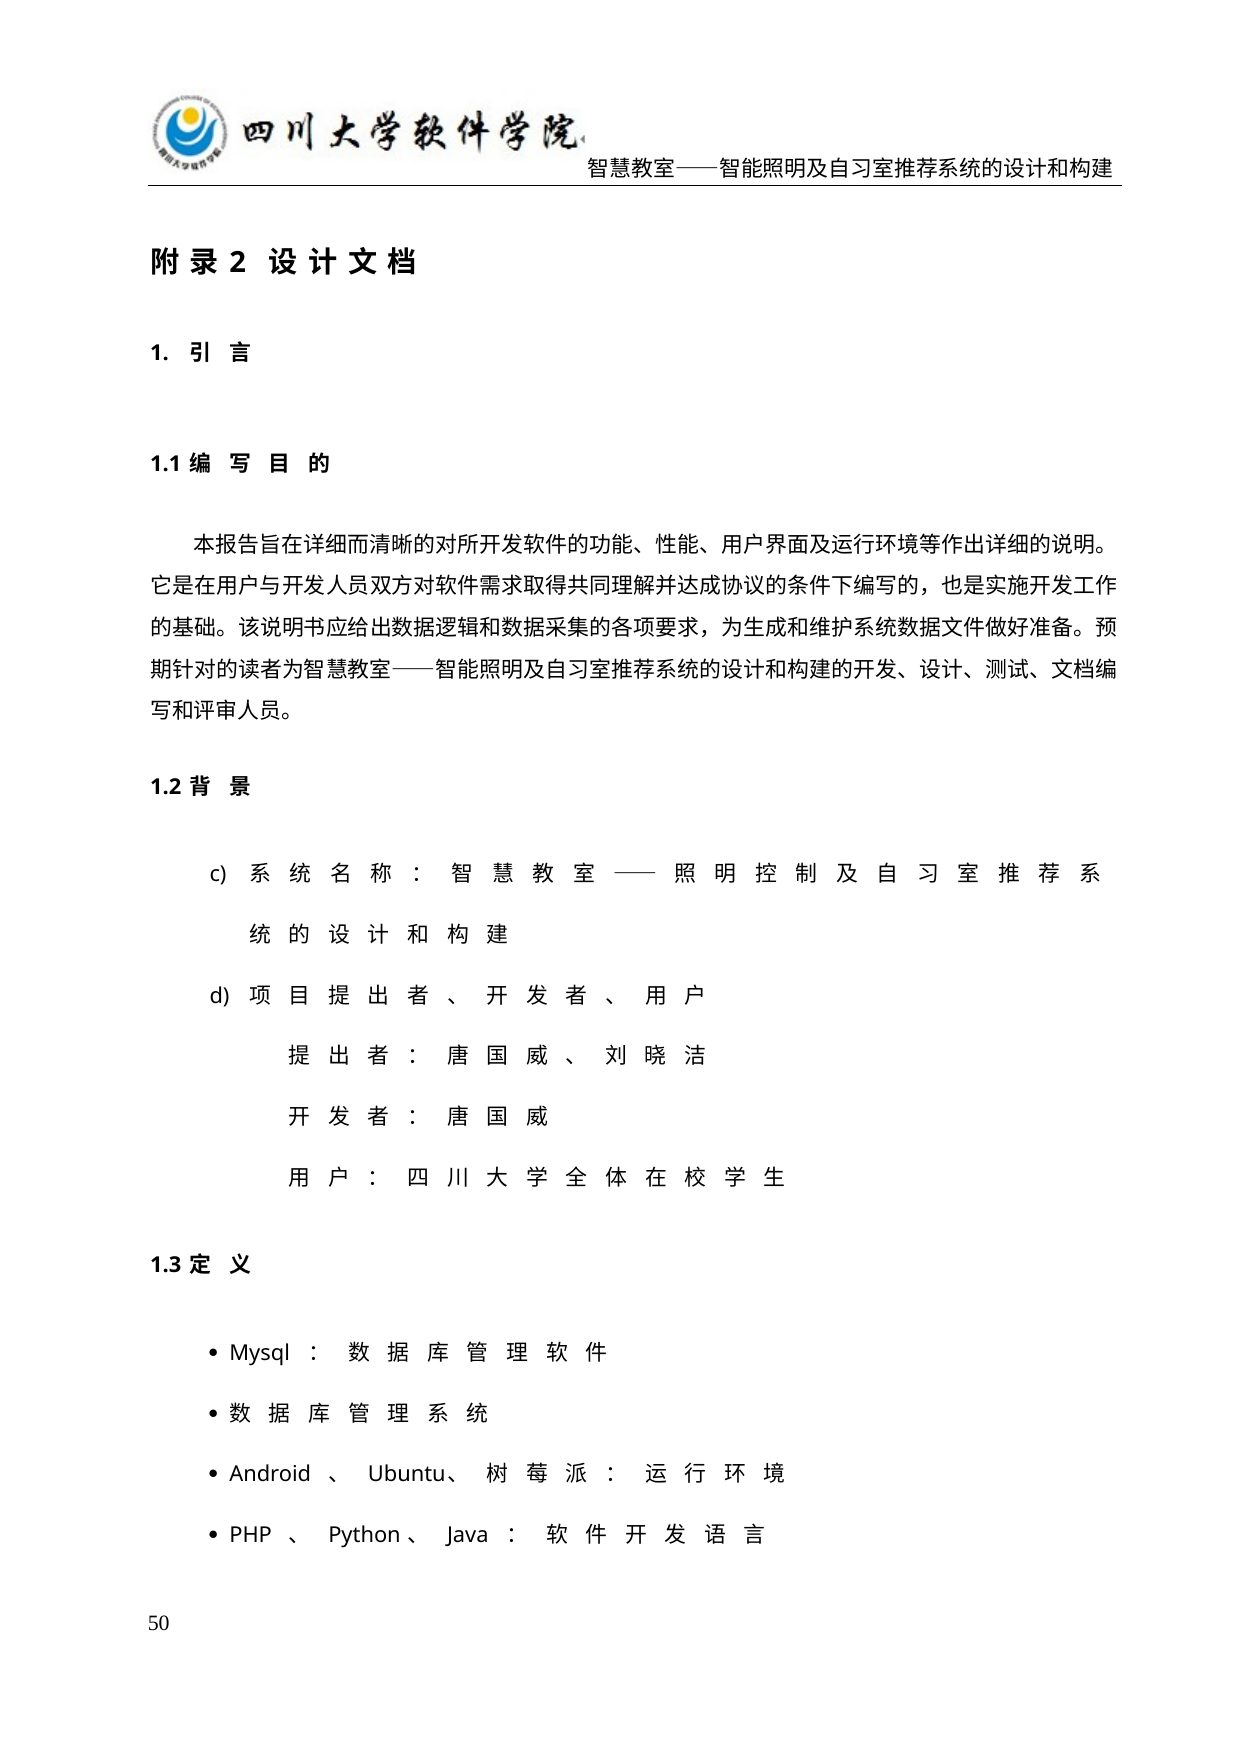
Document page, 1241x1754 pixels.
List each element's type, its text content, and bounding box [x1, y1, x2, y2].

subtitle 附录2 设计文档 [150, 229, 1120, 290]
subtitle 1. 引言 [150, 320, 1120, 381]
subtitle 1.3定义 [150, 1233, 1120, 1293]
picture [147, 88, 588, 177]
text 开发者：唐国威 [237, 1084, 1120, 1145]
list 项目提出者、开发者、用户 [194, 963, 1120, 1024]
list Android、Ubuntu、树莓派：运行环境 [194, 1442, 1120, 1502]
text 提出者：唐国威、刘晓洁 [237, 1024, 1120, 1084]
text 本报告旨在详细而清晰的对所开发软件的功能、性能、用户界面及运行环境等作出详细的说明。它是在用户与开发人员双方对软件需求取得共同理解并达成协议的条件下编写的，也是实施开发工作的基础。该说明书应给出数据逻辑和数据采集的各项要求，为生成和维护系统数据文件做好准备。预期针对的读者为智慧教室——智能照明及自习室推荐系统的设计和构建的开发、设计、测试、文档编写和评审人员。 [150, 519, 1120, 727]
text 用户：四川大学全体在校学生 [237, 1145, 1120, 1206]
subtitle 1.2背景 [150, 754, 1120, 815]
subtitle 1.1编写目的 [150, 431, 1120, 492]
list 系统名称：智慧教室——照明控制及自习室推荐系统的设计和构建 [194, 842, 1120, 963]
list Mysql：数据库管理软件 [194, 1321, 1120, 1381]
list 数据库管理系统 [194, 1381, 1120, 1442]
list PHP、Python、Java：软件开发语言 [194, 1502, 1120, 1563]
